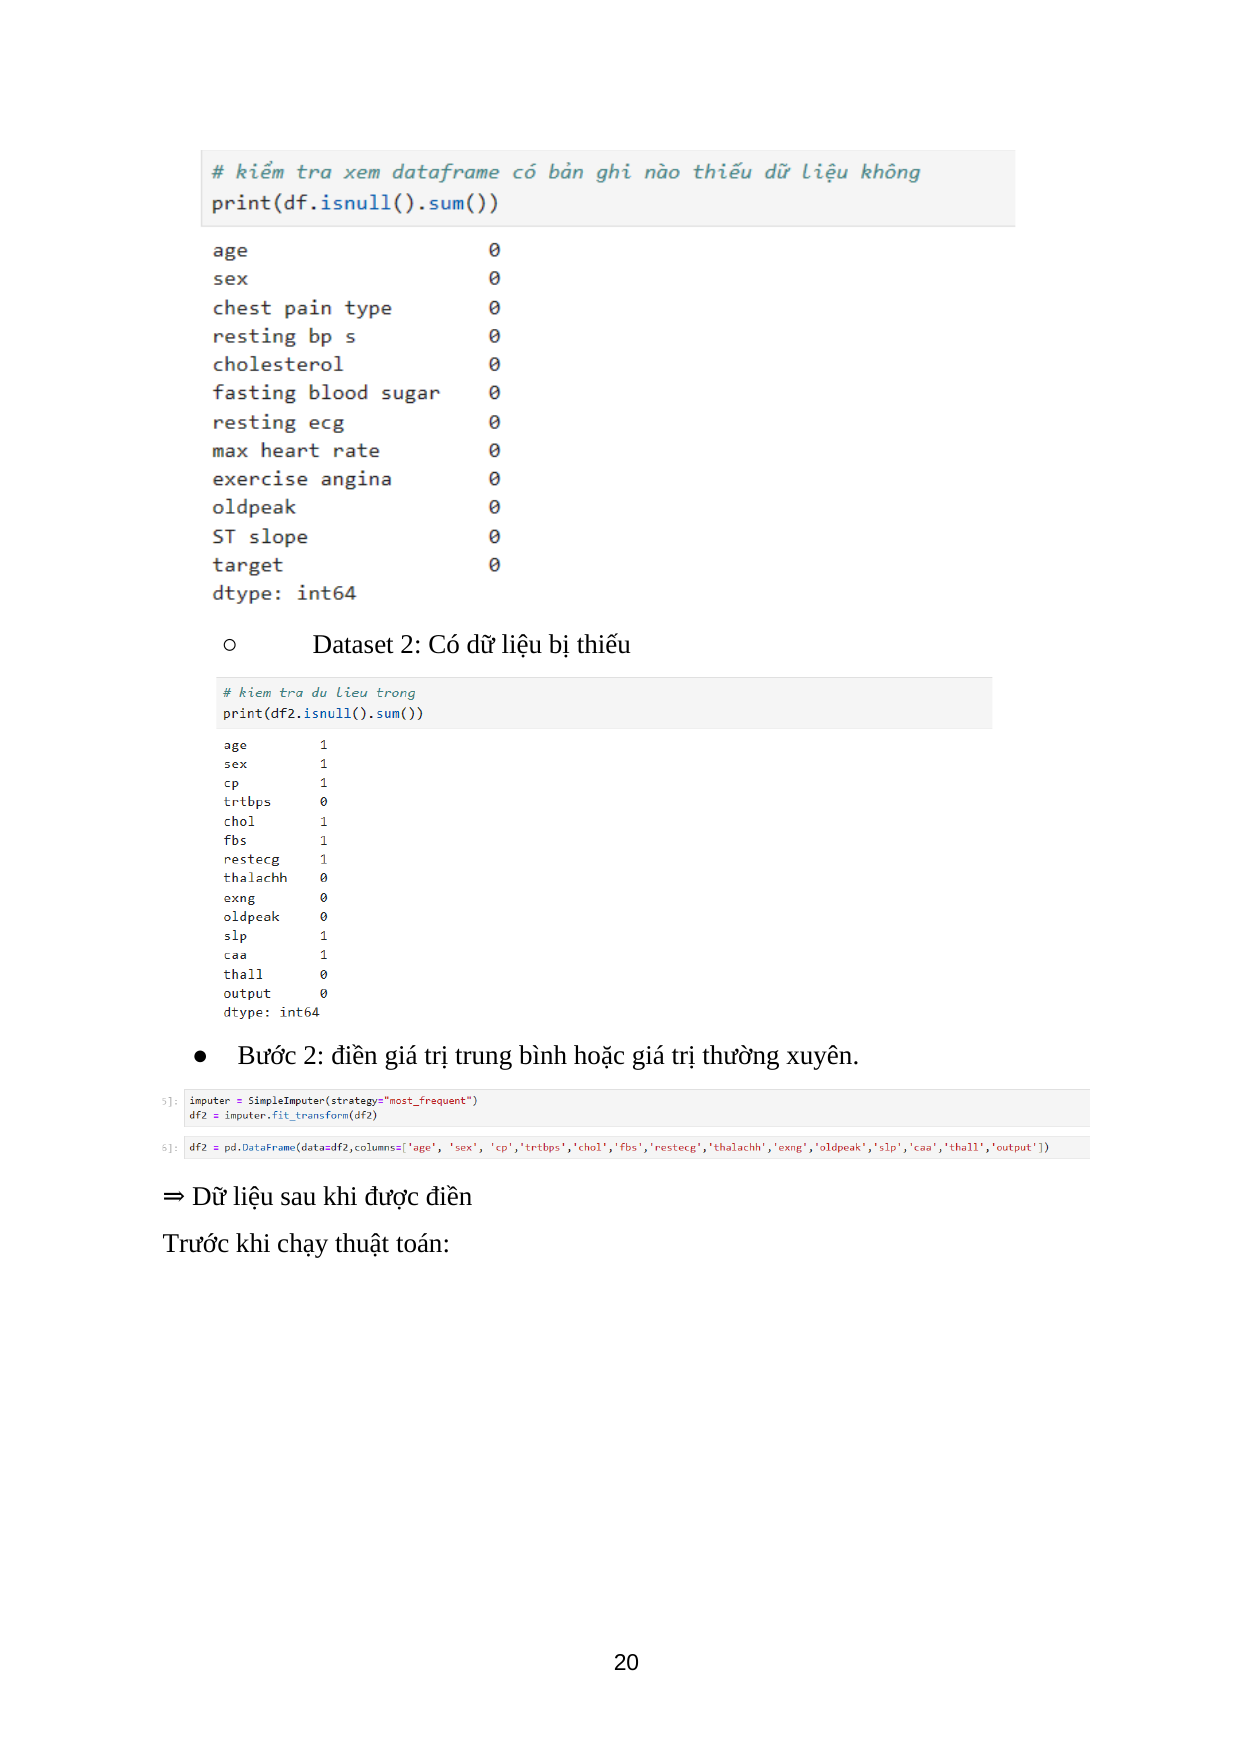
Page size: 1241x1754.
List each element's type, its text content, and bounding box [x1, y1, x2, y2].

picture [193, 150, 1016, 616]
picture [216, 675, 993, 1026]
text ⇒ Dữ liệu sau khi được điền [162, 1180, 1090, 1211]
text Trước khi chạy thuật toán: [162, 1227, 1090, 1258]
list Dataset 2: Có dữ liệu bị thiếu [192, 628, 1090, 659]
picture [162, 1085, 1090, 1167]
list Bước 2: điền giá trị trung bình hoặc giá trị thường xuyên. [192, 1039, 1090, 1070]
